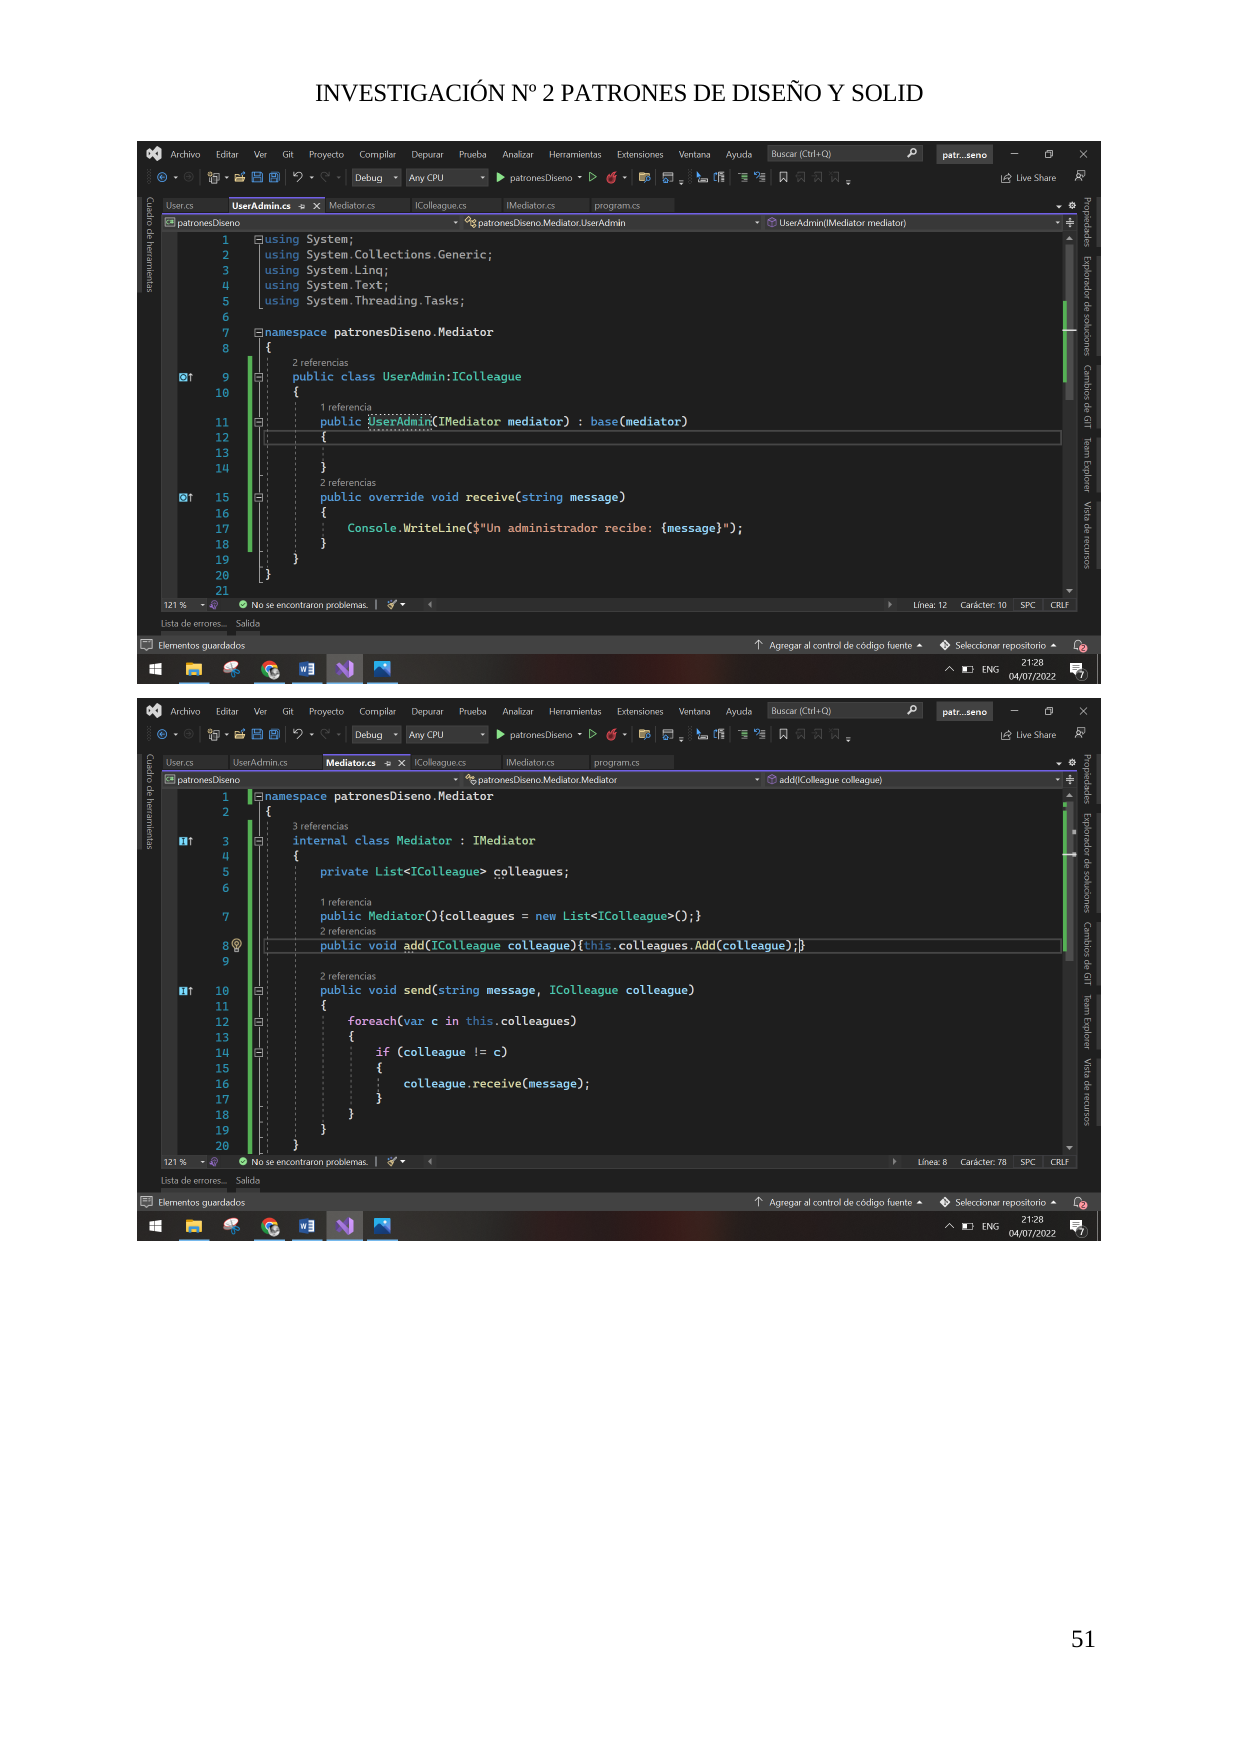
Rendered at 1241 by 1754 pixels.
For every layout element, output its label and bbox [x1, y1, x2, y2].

picture [137, 698, 1101, 1241]
picture [137, 141, 1101, 684]
